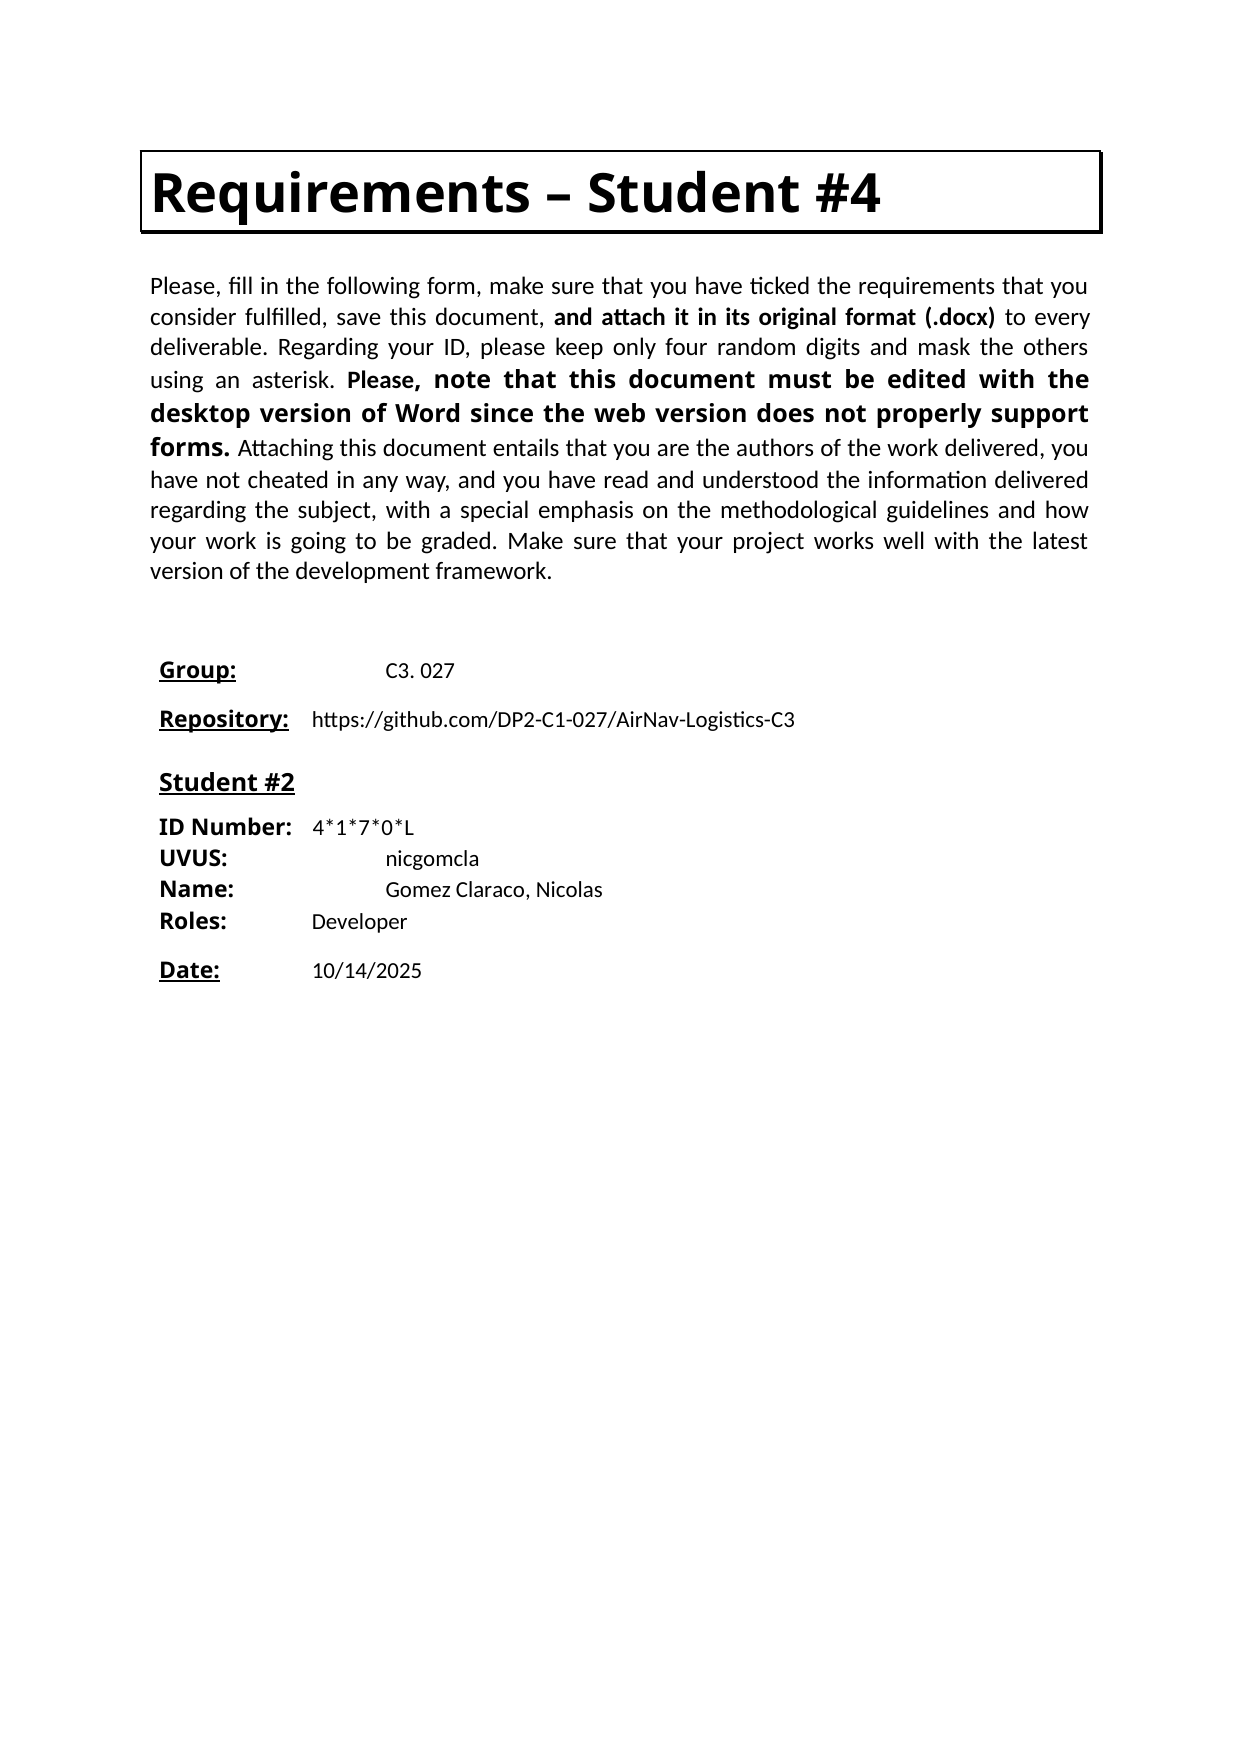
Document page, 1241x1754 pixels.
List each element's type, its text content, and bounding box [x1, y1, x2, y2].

table_cell Student #2 ID Number: UVUS: Name: Roles: [150, 743, 1090, 945]
subtitle Requirements – Student #4 [142, 152, 1099, 230]
text Please, fill in the following form, make sure that you have ticked the requirements that you consider fulfilled, save this document, and attach it in its original format (.docx) to every deliverable. Regarding your ID, please keep only four random digits and mask the others using an asterisk. Please, note that this document must be edited with the desktop version of Word since the web version does not properly support forms. Attaching this document entails that you are the authors of the work delivered, you have not cheated in any way, and you have read and understood the information delivered regarding the subject, with a special emphasis on the methodological guidelines and how your work is going to be graded. Make sure that your project works well with the latest version of the development framework. [150, 270, 1090, 586]
table_cell Date: [150, 945, 1090, 994]
table_cell Repository: [150, 694, 1090, 743]
table_header Group: [150, 645, 1090, 694]
